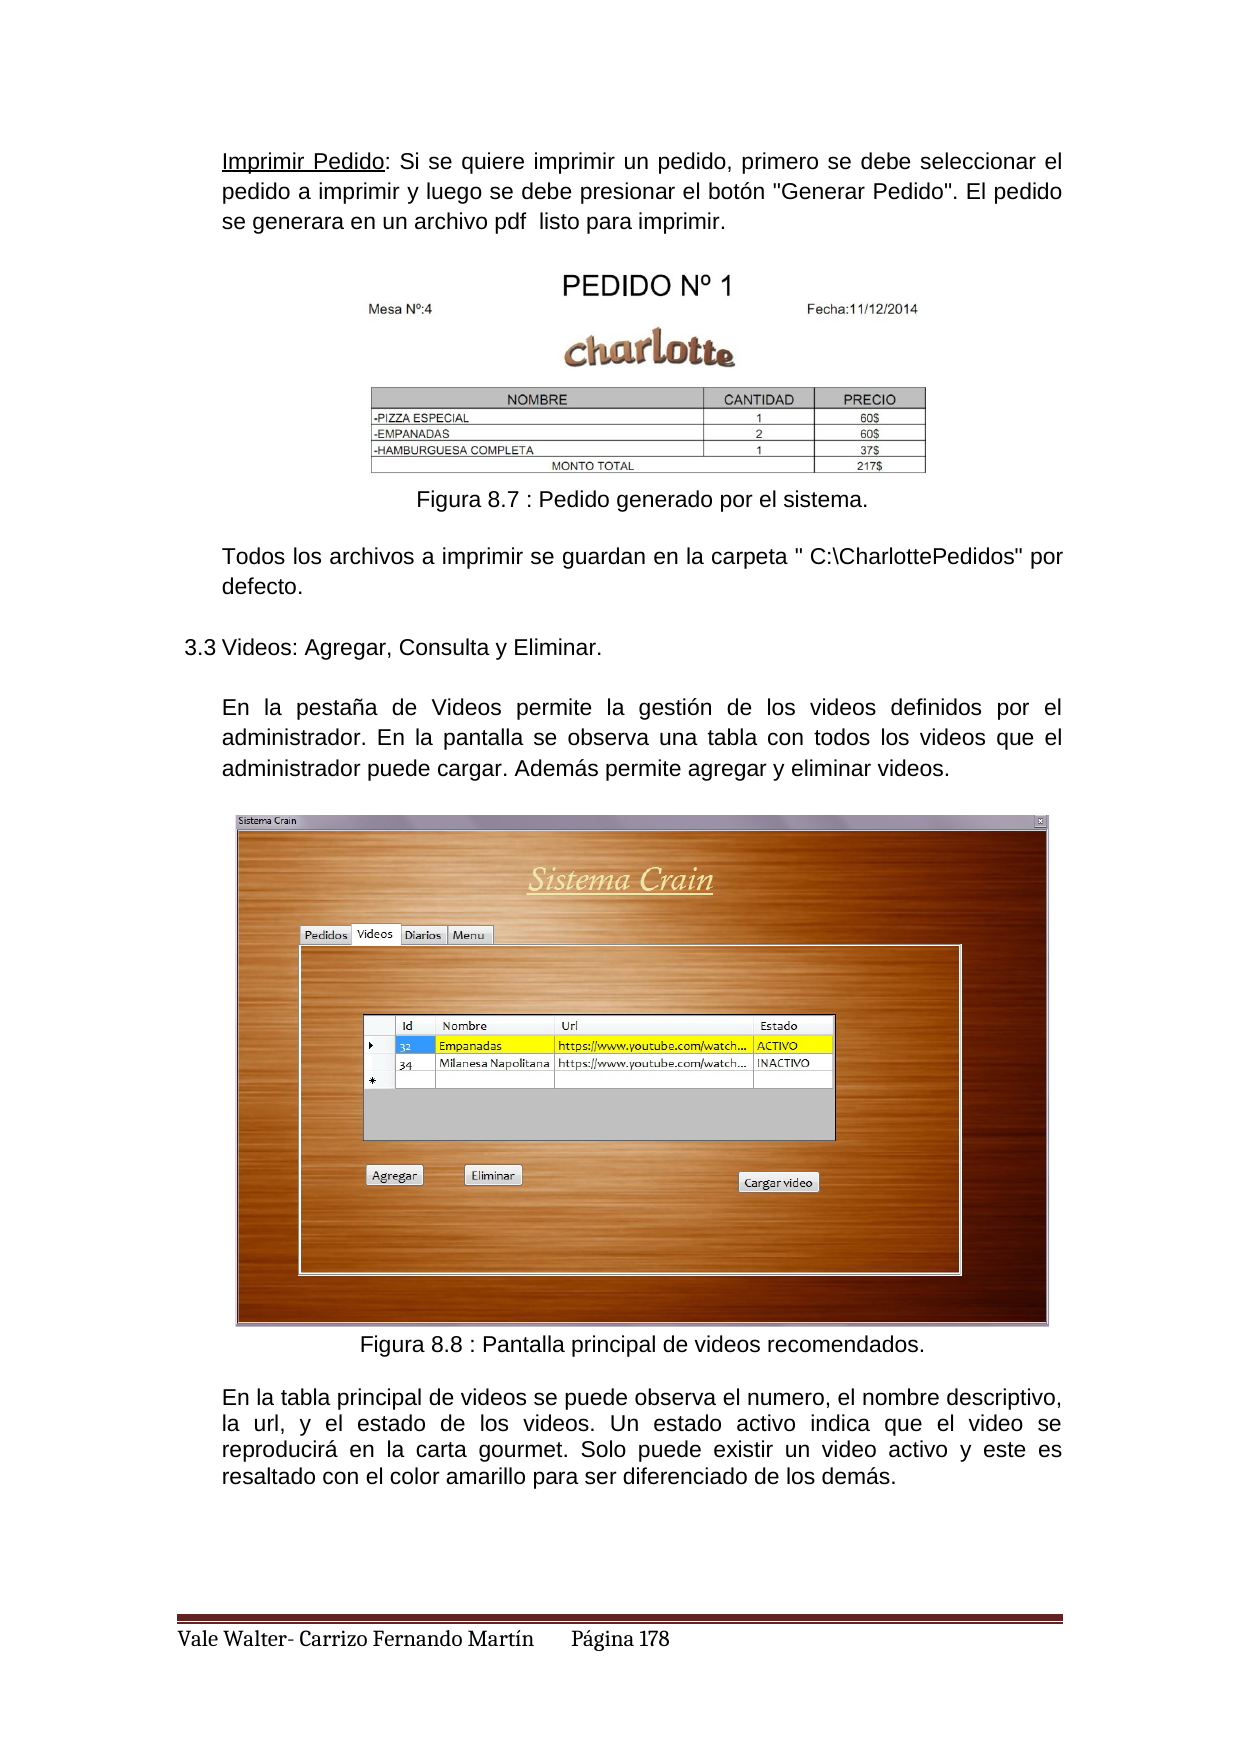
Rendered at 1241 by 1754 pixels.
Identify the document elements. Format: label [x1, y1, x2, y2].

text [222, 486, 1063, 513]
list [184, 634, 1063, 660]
picture [346, 268, 939, 483]
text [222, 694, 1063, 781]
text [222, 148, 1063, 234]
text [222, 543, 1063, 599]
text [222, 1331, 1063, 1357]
picture [235, 815, 1050, 1327]
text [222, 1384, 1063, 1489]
